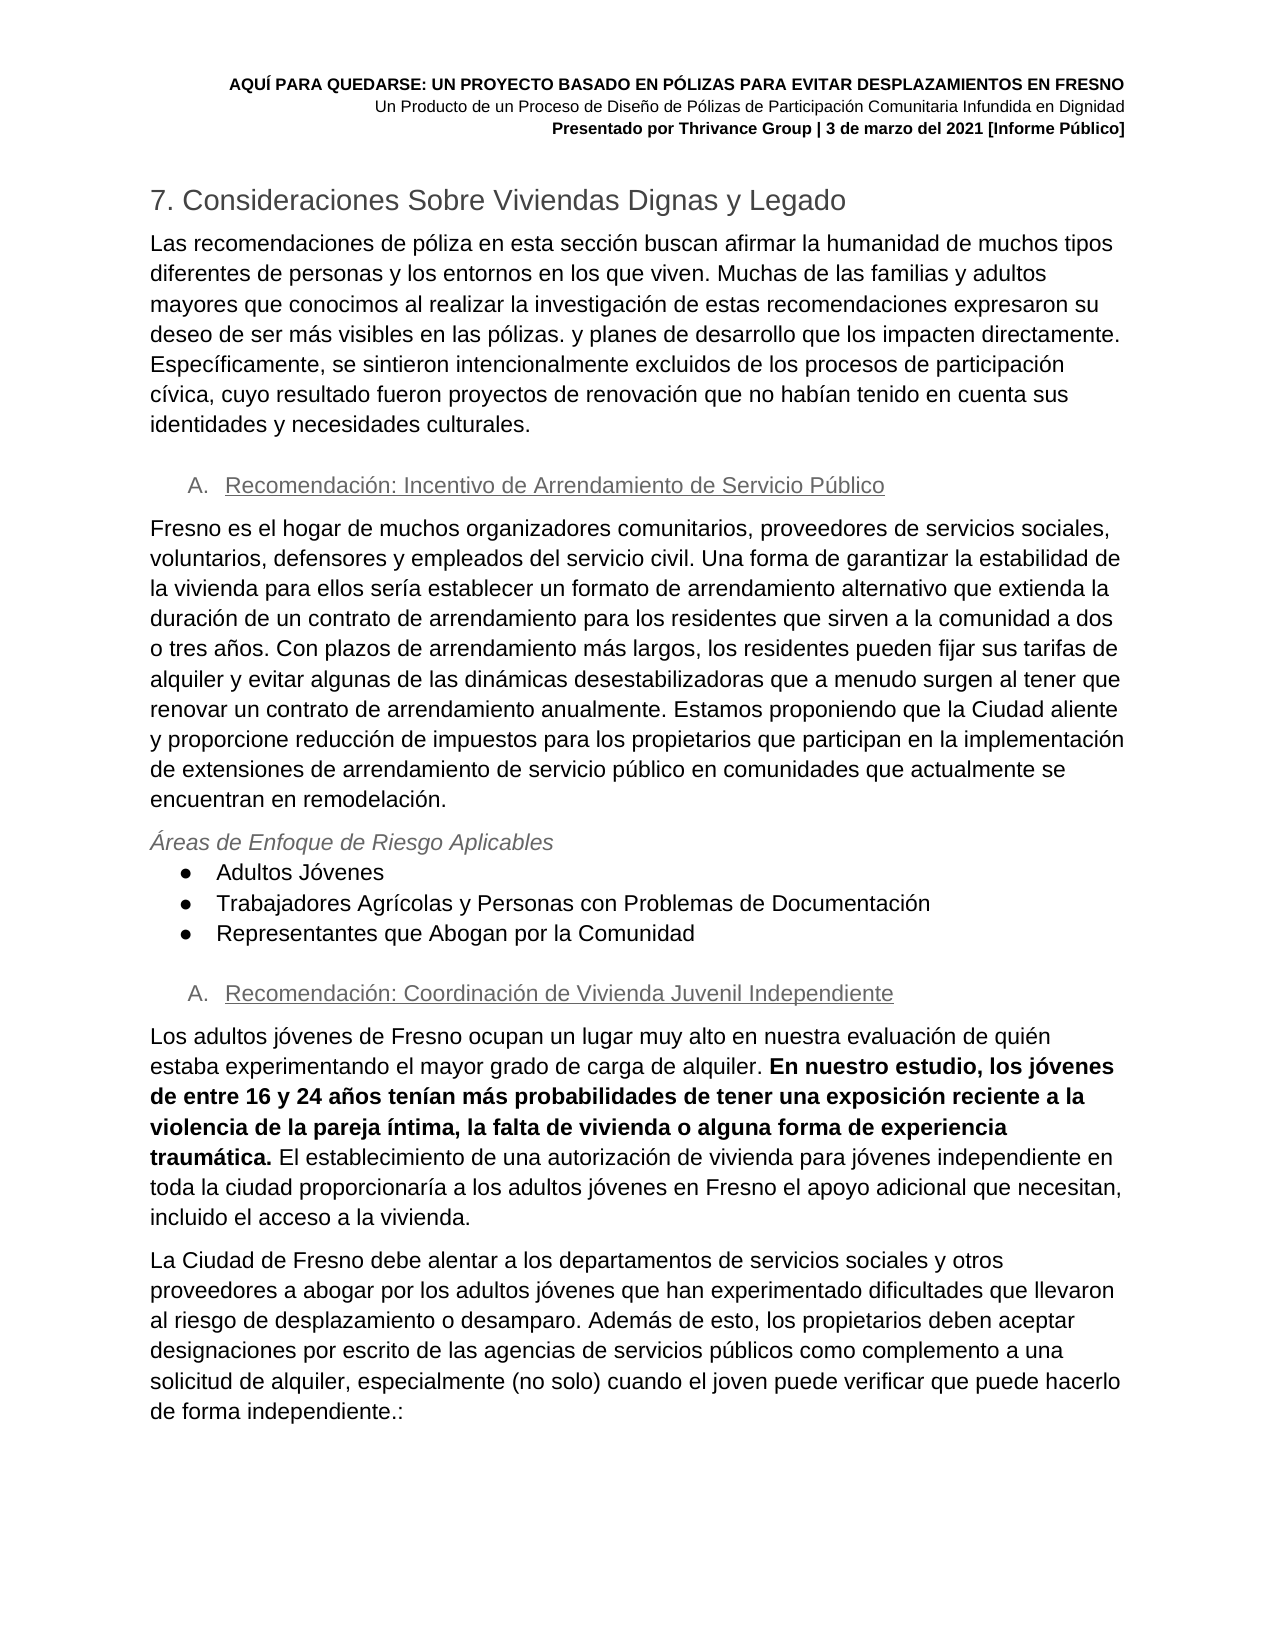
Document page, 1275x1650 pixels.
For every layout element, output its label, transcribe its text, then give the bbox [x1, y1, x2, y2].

text Los adultos jóvenes de Fresno ocupan un lugar muy alto en nuestra evaluación de quién estaba experimentando el mayor grado de carga de alquiler. En nuestro estudio, los jóvenes de entre 16 y 24 años tenían más probabilidades de tener una exposición reciente a la violencia de la pareja íntima, la falta de vivienda o alguna forma de experiencia traumática. El establecimiento de una autorización de vivienda para jóvenes independiente en toda la ciudad proporcionaría a los adultos jóvenes en Fresno el apoyo adicional que necesitan, incluido el acceso a la vivienda. [150, 1023, 1125, 1231]
text La Ciudad de Fresno debe alentar a los departamentos de servicios sociales y otros proveedores a abogar por los adultos jóvenes que han experimentado dificultades que llevaron al riesgo de desplazamiento o desamparo. Además de esto, los propietarios deben aceptar designaciones por escrito de las agencias de servicios públicos como complemento a una solicitud de alquiler, especialmente (no solo) cuando el joven puede verificar que puede hacerlo de forma independiente.: [150, 1247, 1125, 1424]
list Representantes que Abogan por la Comunidad [178, 920, 1125, 946]
list Recomendación: Coordinación de Vivienda Juvenil Independiente [187, 980, 1125, 1007]
list Recomendación: Incentivo de Arrendamiento de Servicio Público [187, 472, 1125, 498]
text Áreas de Enfoque de Riesgo Aplicables [150, 829, 1125, 856]
text Fresno es el hogar de muchos organizadores comunitarios, proveedores de servicios sociales, voluntarios, defensores y empleados del servicio civil. Una forma de garantizar la estabilidad de la vivienda para ellos sería establecer un formato de arrendamiento alternativo que extienda la duración de un contrato de arrendamiento para los residentes que sirven a la comunidad a dos o tres años. Con plazos de arrendamiento más largos, los residentes pueden fijar sus tarifas de alquiler y evitar algunas de las dinámicas desestabilizadoras que a menudo surgen al tener que renovar un contrato de arrendamiento anualmente. Estamos proponiendo que la Ciudad aliente y proporcione reducción de impuestos para los propietarios que participan en la implementación de extensiones de arrendamiento de servicio público en comunidades que actualmente se encuentran en remodelación. [150, 514, 1125, 813]
list Trabajadores Agrícolas y Personas con Problemas de Documentación [178, 889, 1125, 916]
text Las recomendaciones de póliza en esta sección buscan afirmar la humanidad de muchos tipos diferentes de personas y los entornos en los que viven. Muchas de las familias y adultos mayores que conocimos al realizar la investigación de estas recomendaciones expresaron su deseo de ser más visibles en las pólizas. y planes de desarrollo que los impacten directamente. Específicamente, se sintieron intencionalmente excluidos de los procesos de participación cívica, cuyo resultado fueron proyectos de renovación que no habían tenido en cuenta sus identidades y necesidades culturales. [150, 230, 1125, 438]
subtitle 7. Consideraciones Sobre Viviendas Dignas y Legado [150, 183, 1125, 217]
list Adultos Jóvenes [178, 859, 1125, 886]
